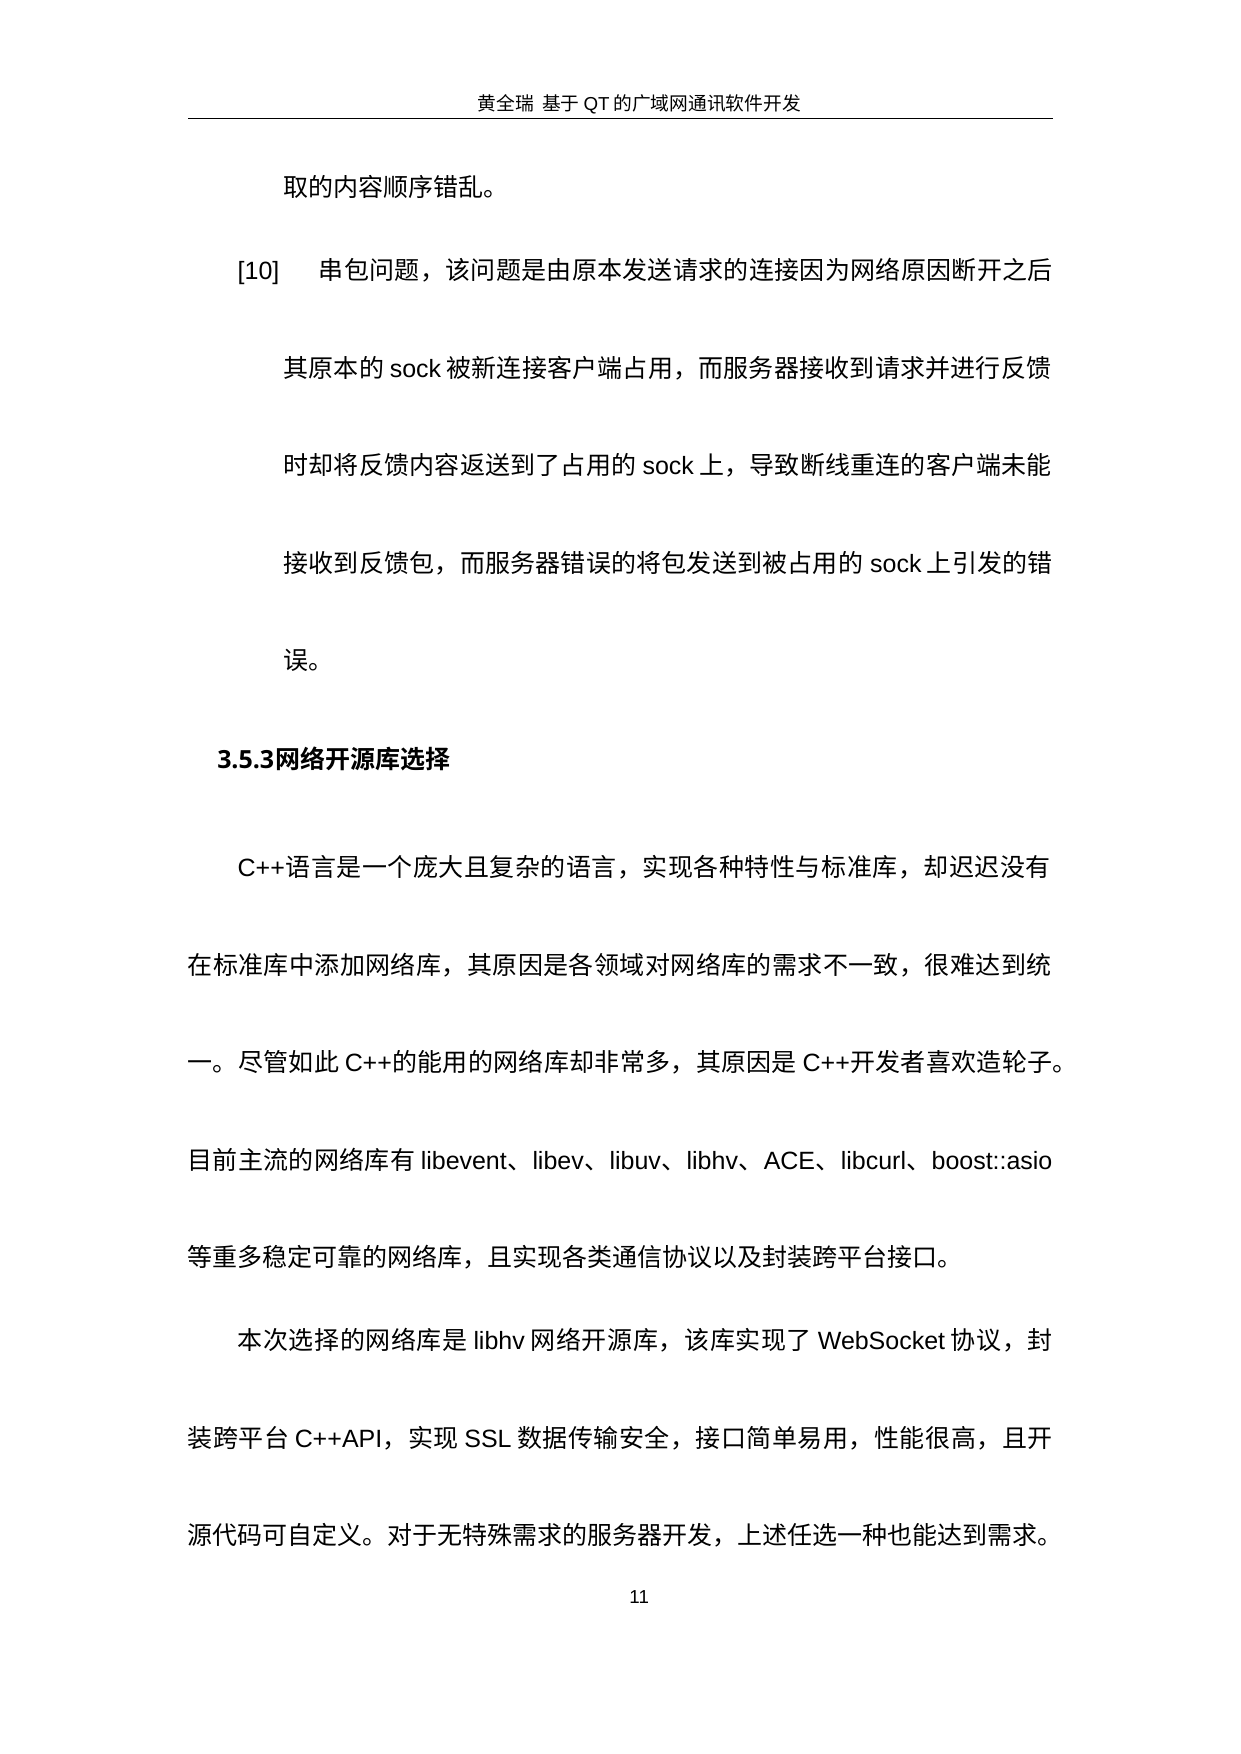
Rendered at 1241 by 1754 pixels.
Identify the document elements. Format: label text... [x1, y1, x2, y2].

subtitle 网络开源库选择 [217, 726, 1053, 791]
text 本次选择的网络库是libhv网络开源库，该库实现了WebSocket协议，封装跨平台C++API，实现SSL数据传输安全，接口简单易用，性能很高，且开源代码可自定义。对于无特殊需求的服务器开发，上述任选一种也能达到需求。 [187, 1306, 1053, 1566]
text C++语言是一个庞大且复杂的语言，实现各种特性与标准库，却迟迟没有在标准库中添加网络库，其原因是各领域对网络库的需求不一致，很难达到统一。尽管如此C++的能用的网络库却非常多，其原因是C++开发者喜欢造轮子。目前主流的网络库有libevent、libev、libuv、libhv、ACE、libcurl、boost::asio等重多稳定可靠的网络库，且实现各类通信协议以及封装跨平台接口。 [187, 833, 1053, 1288]
list 串包问题，该问题是由原本发送请求的连接因为网络原因断开之后，其原本的sock被新连接客户端占用，而服务器接收到请求并进行反馈时却将反馈内容返送到了占用的sock上，导致断线重连的客户端未能接收到反馈包，而服务器错误的将包发送到被占用的sock上引发的错误。 [237, 236, 1053, 691]
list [237, 153, 1053, 218]
